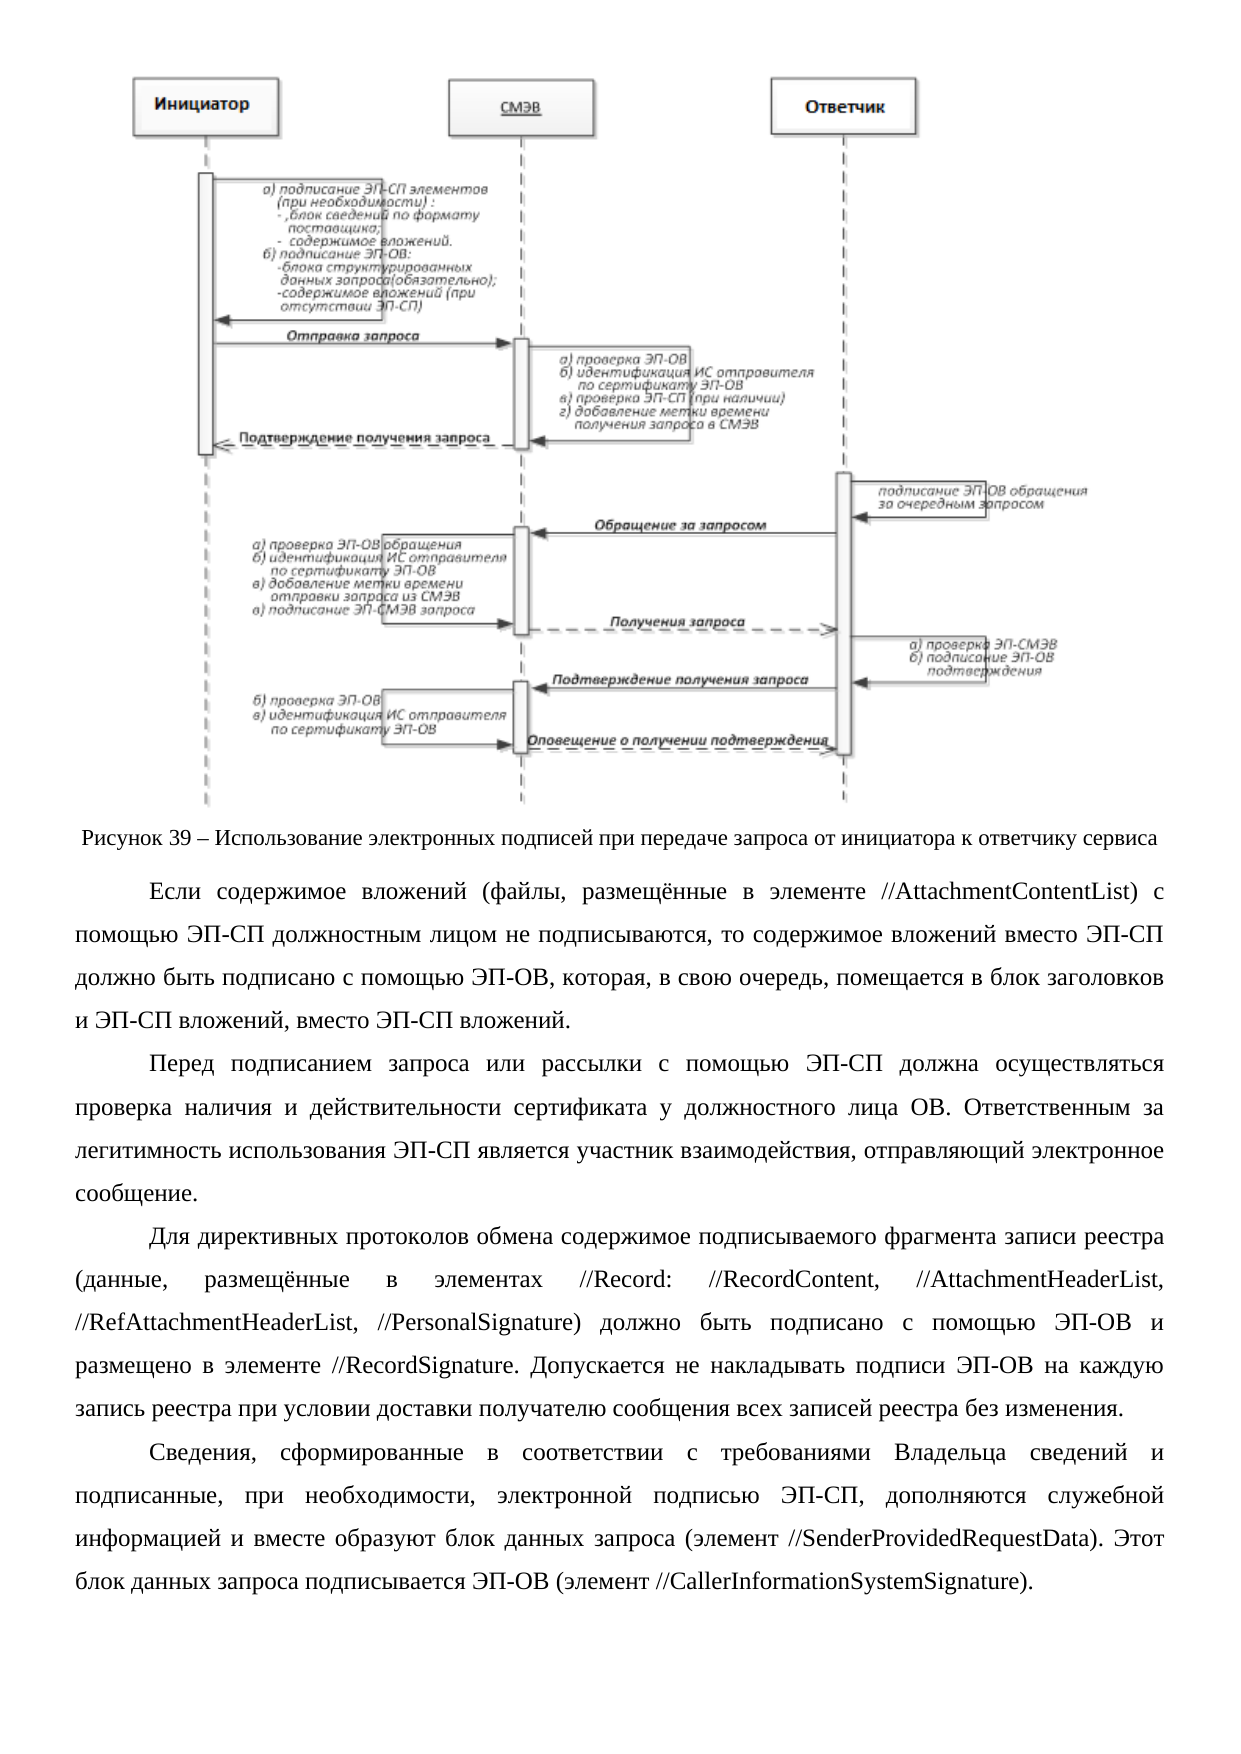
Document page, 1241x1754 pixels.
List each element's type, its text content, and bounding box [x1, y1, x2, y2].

text Рисунок 39 – Использование электронных подписей при передаче запроса от инициатора к ответчику сервиса [75, 824, 1165, 850]
text Если содержимое вложений (файлы, размещённые в элементе //AttachmentContentList) с помощью ЭП-СП должностным лицом не подписываются, то содержимое вложений вместо ЭП-СП должно быть подписано с помощью ЭП-ОВ, которая, в свою очередь, помещается в блок заголовков и ЭП-СП вложений, вместо ЭП-СП вложений. [75, 876, 1165, 1034]
picture [131, 75, 1109, 811]
text Сведения, сформированные в соответствии с требованиями Владельца сведений и подписанные, при необходимости, электронной подписью ЭП-СП, дополняются служебной информацией и вместе образуют блок данных запроса (элемент //SenderProvidedRequestData). Этот блок данных запроса подписывается ЭП-ОВ (элемент //CallerInformationSystemSignature). [75, 1437, 1165, 1595]
text Перед подписанием запроса или рассылки с помощью ЭП-СП должна осуществляться проверка наличия и действительности сертификата у должностного лица ОВ. Ответственным за легитимность использования ЭП-СП является участник взаимодействия, отправляющий электронное сообщение. [75, 1048, 1165, 1207]
text Для директивных протоколов обмена содержимое подписываемого фрагмента записи реестра (данные, размещённые в элементах //Record: //RecordContent, //AttachmentHeaderList, //RefAttachmentHeaderList, //PersonalSignature) должно быть подписано с помощью ЭП-ОВ и размещено в элементе //RecordSignature. Допускается не накладывать подписи ЭП-ОВ на каждую запись реестра при условии доставки получателю сообщения всех записей реестра без изменения. [75, 1221, 1165, 1422]
